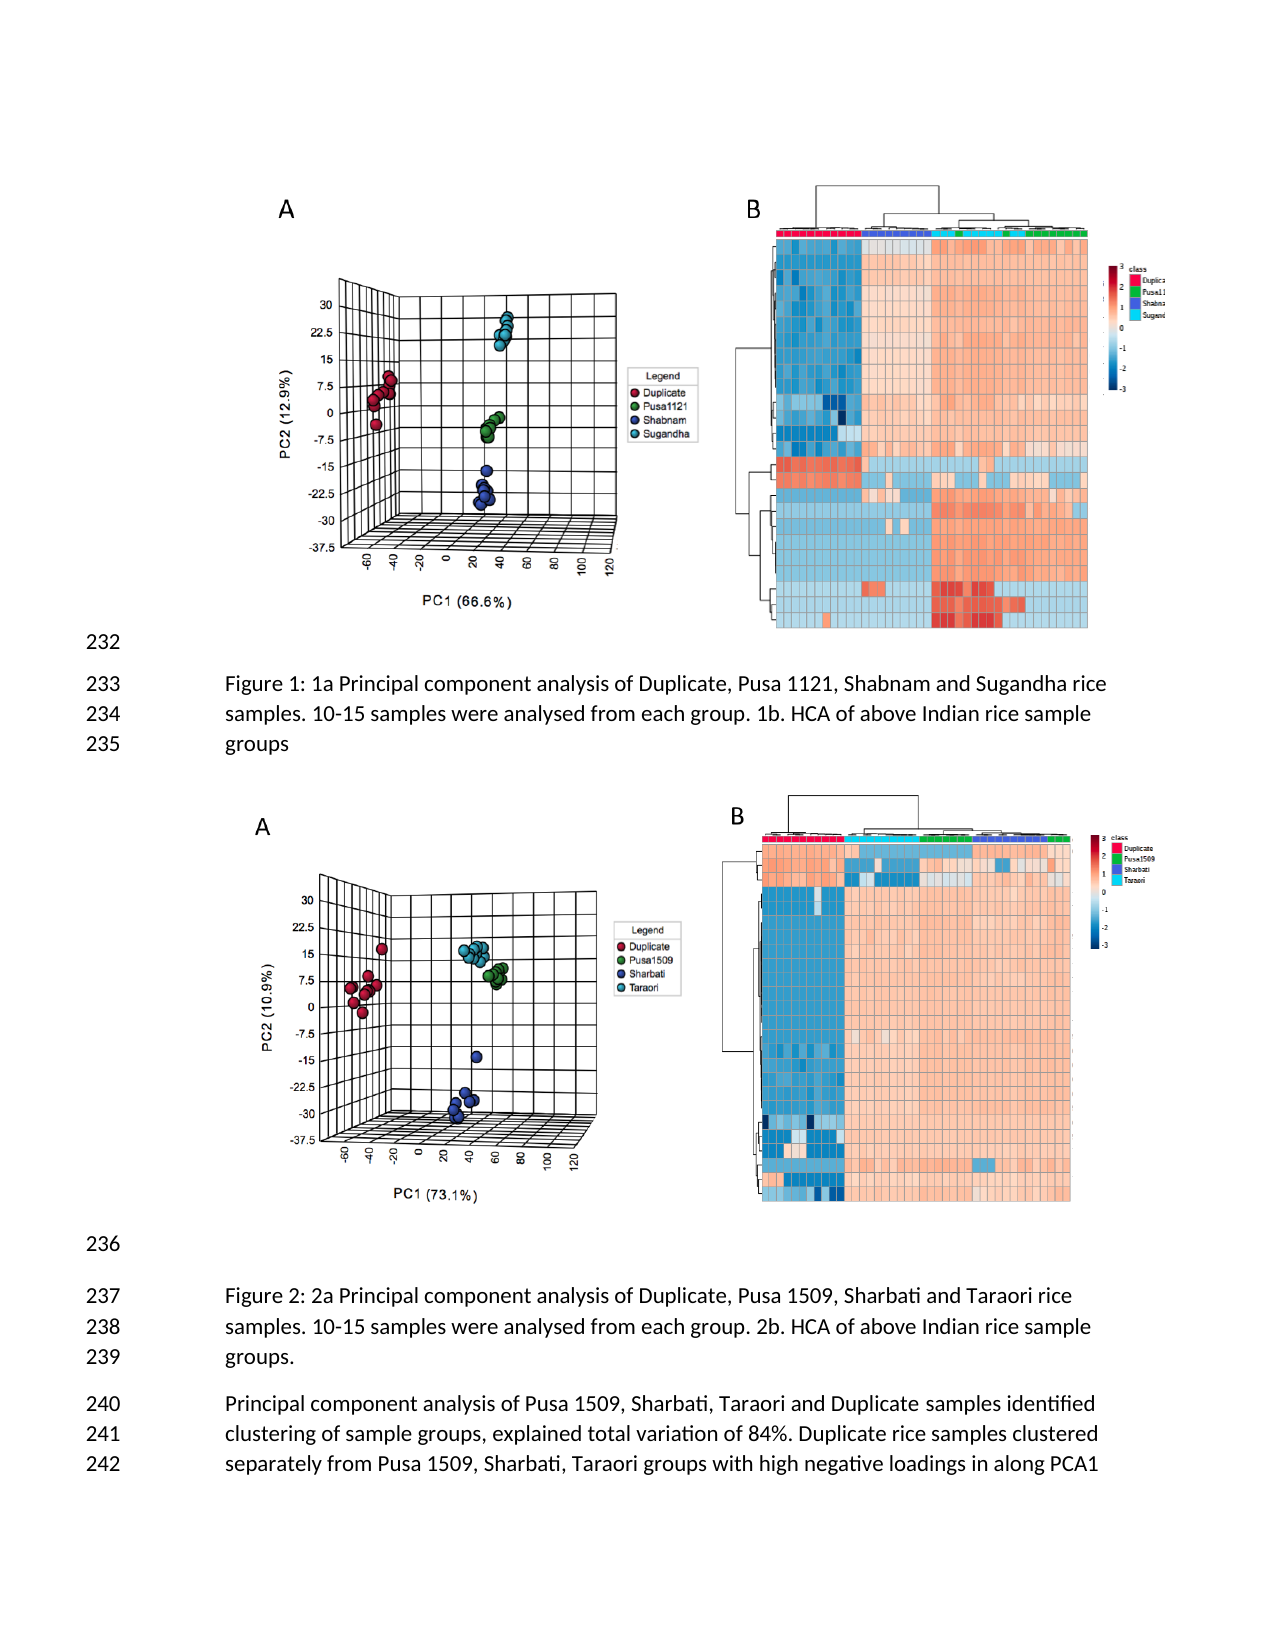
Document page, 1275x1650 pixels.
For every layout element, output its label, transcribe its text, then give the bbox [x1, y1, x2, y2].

picture [225, 150, 1200, 650]
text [225, 1389, 1125, 1477]
text Figure 2: 2a Principal component analysis of Duplicate, Pusa 1509, Sharbati and Taraori rice samples. 10-15 samples were analysed from each group. 2b. HCA of above Indian rice sample groups. [225, 1282, 1125, 1370]
picture [225, 776, 1192, 1251]
text Figure 1: 1a Principal component analysis of Duplicate, Pusa 1121, Shabnam and Sugandha rice samples. 10-15 samples were analysed from each group. 1b. HCA of above Indian rice sample groups [225, 669, 1125, 757]
